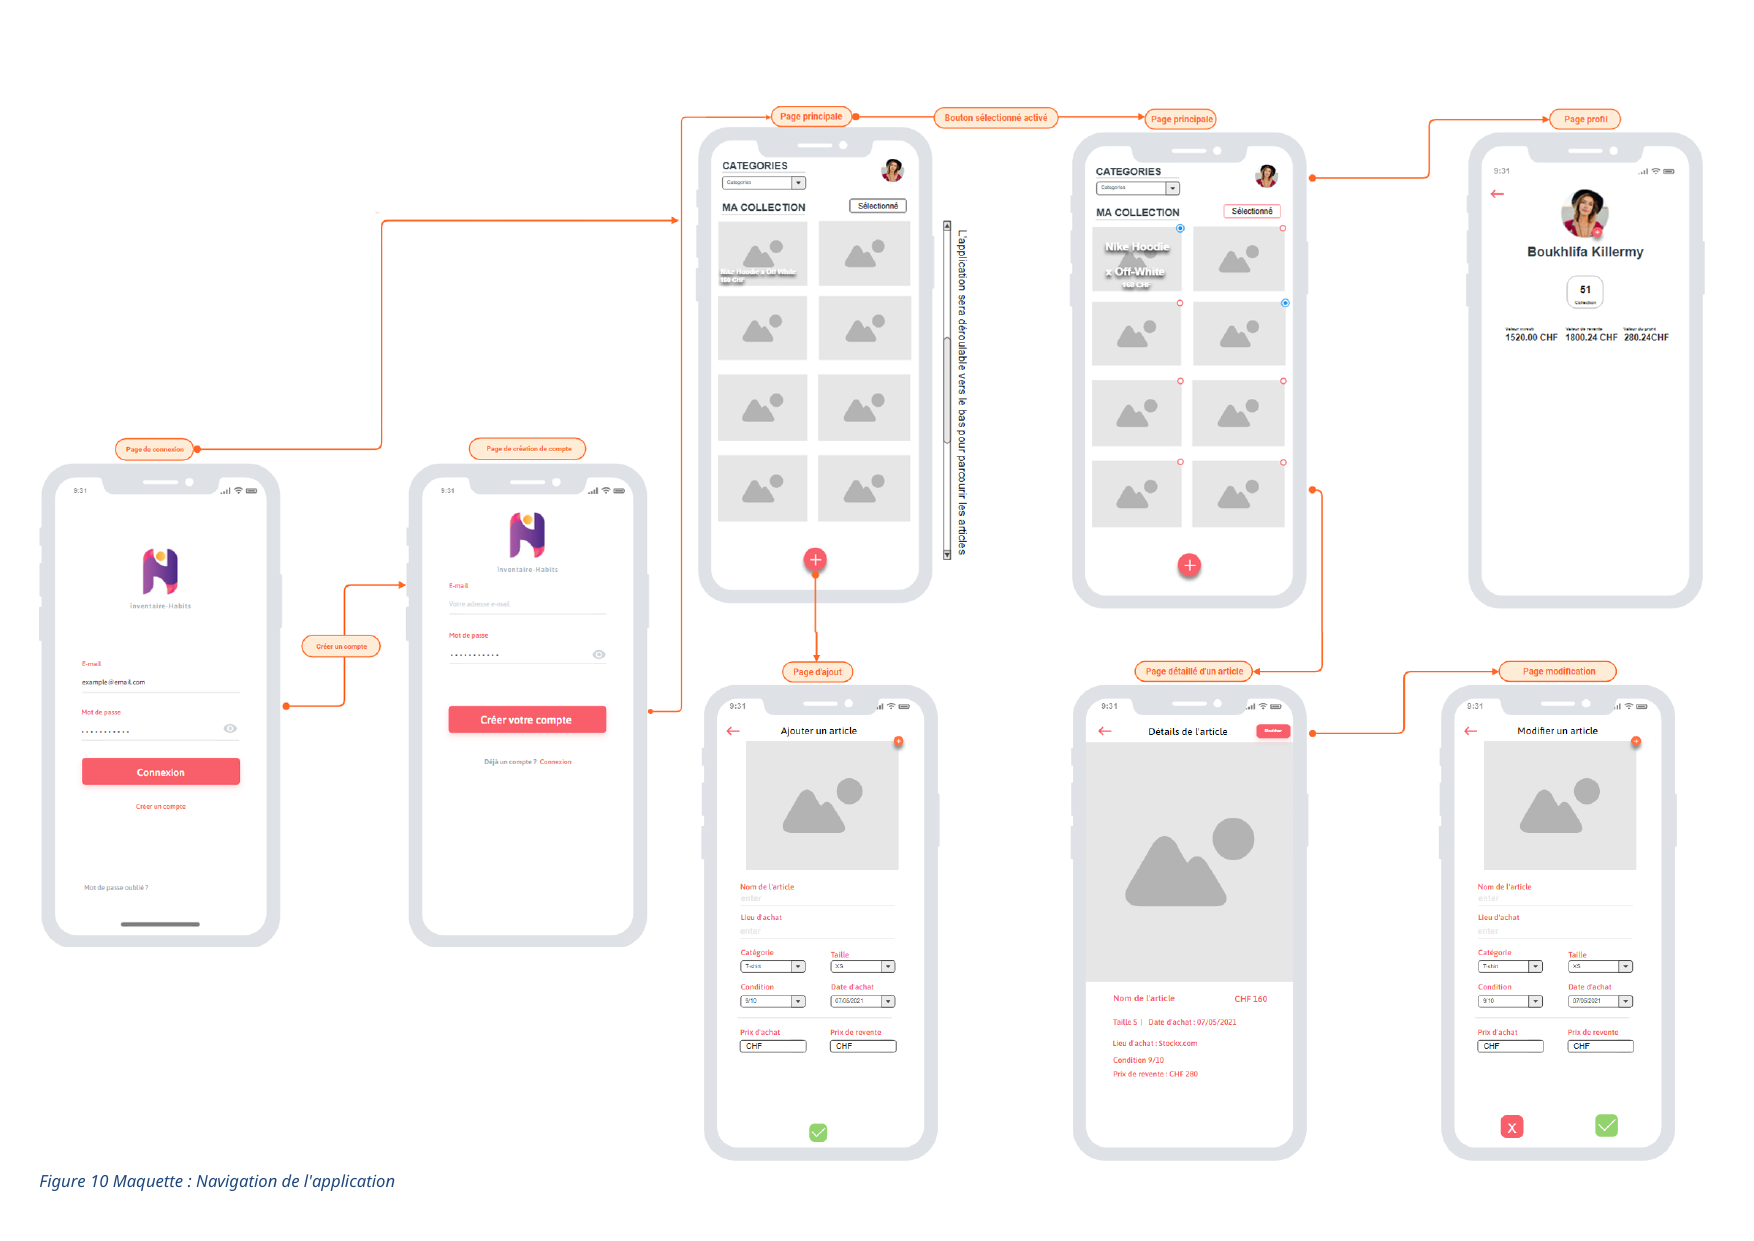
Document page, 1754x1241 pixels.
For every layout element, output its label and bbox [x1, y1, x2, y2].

picture [39, 106, 1715, 1169]
